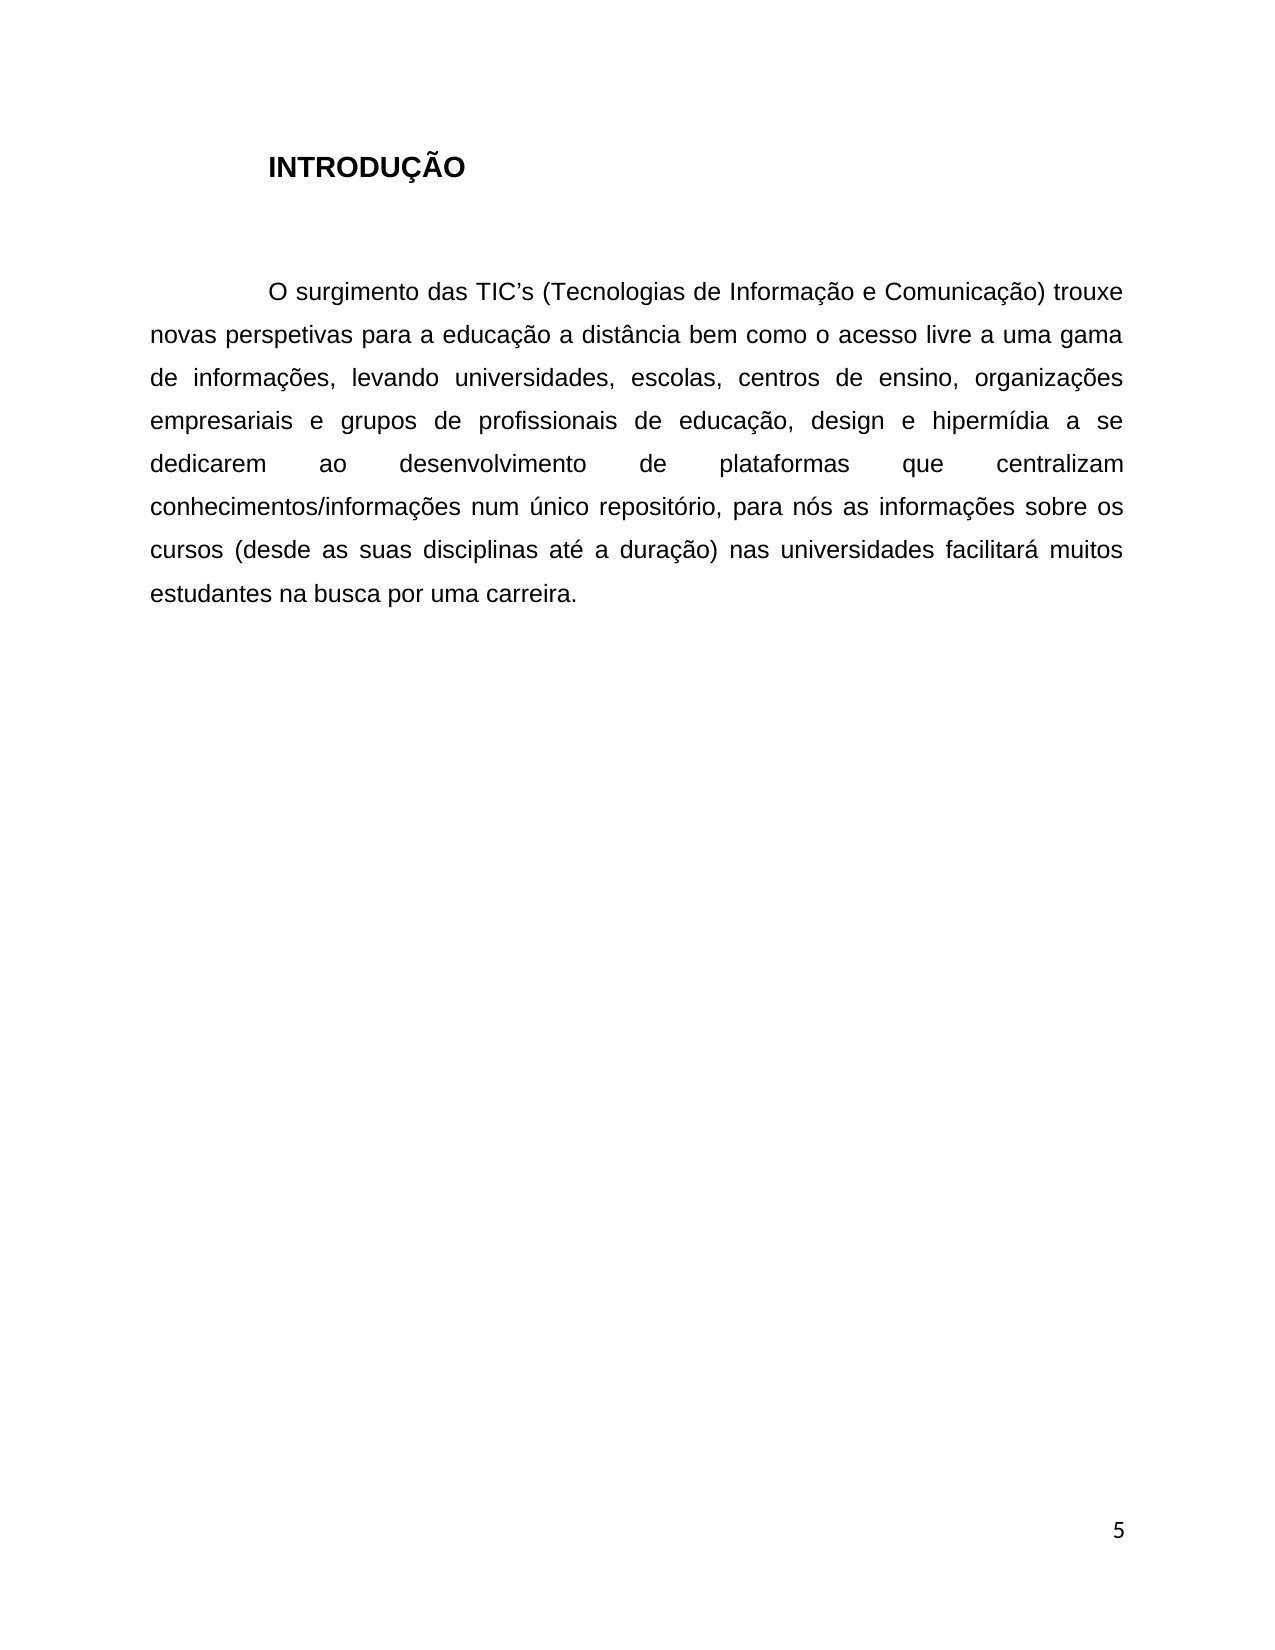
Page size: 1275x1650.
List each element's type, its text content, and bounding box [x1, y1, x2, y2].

text O surgimento das TIC’s (Tecnologias de Informação e Comunicação) trouxe novas perspetivas para a educação a distância bem como o acesso livre a uma gama de informações, levando universidades, escolas, centros de ensino, organizações empresariais e grupos de profissionais de educação, design e hipermídia a se dedicarem ao desenvolvimento de plataformas que centralizam conhecimentos/informações num único repositório, para nós as informações sobre os cursos (desde as suas disciplinas até a duração) nas universidades facilitará muitos estudantes na busca por uma carreira. [150, 277, 1125, 607]
subtitle INTRODUÇÃO [150, 150, 1125, 183]
